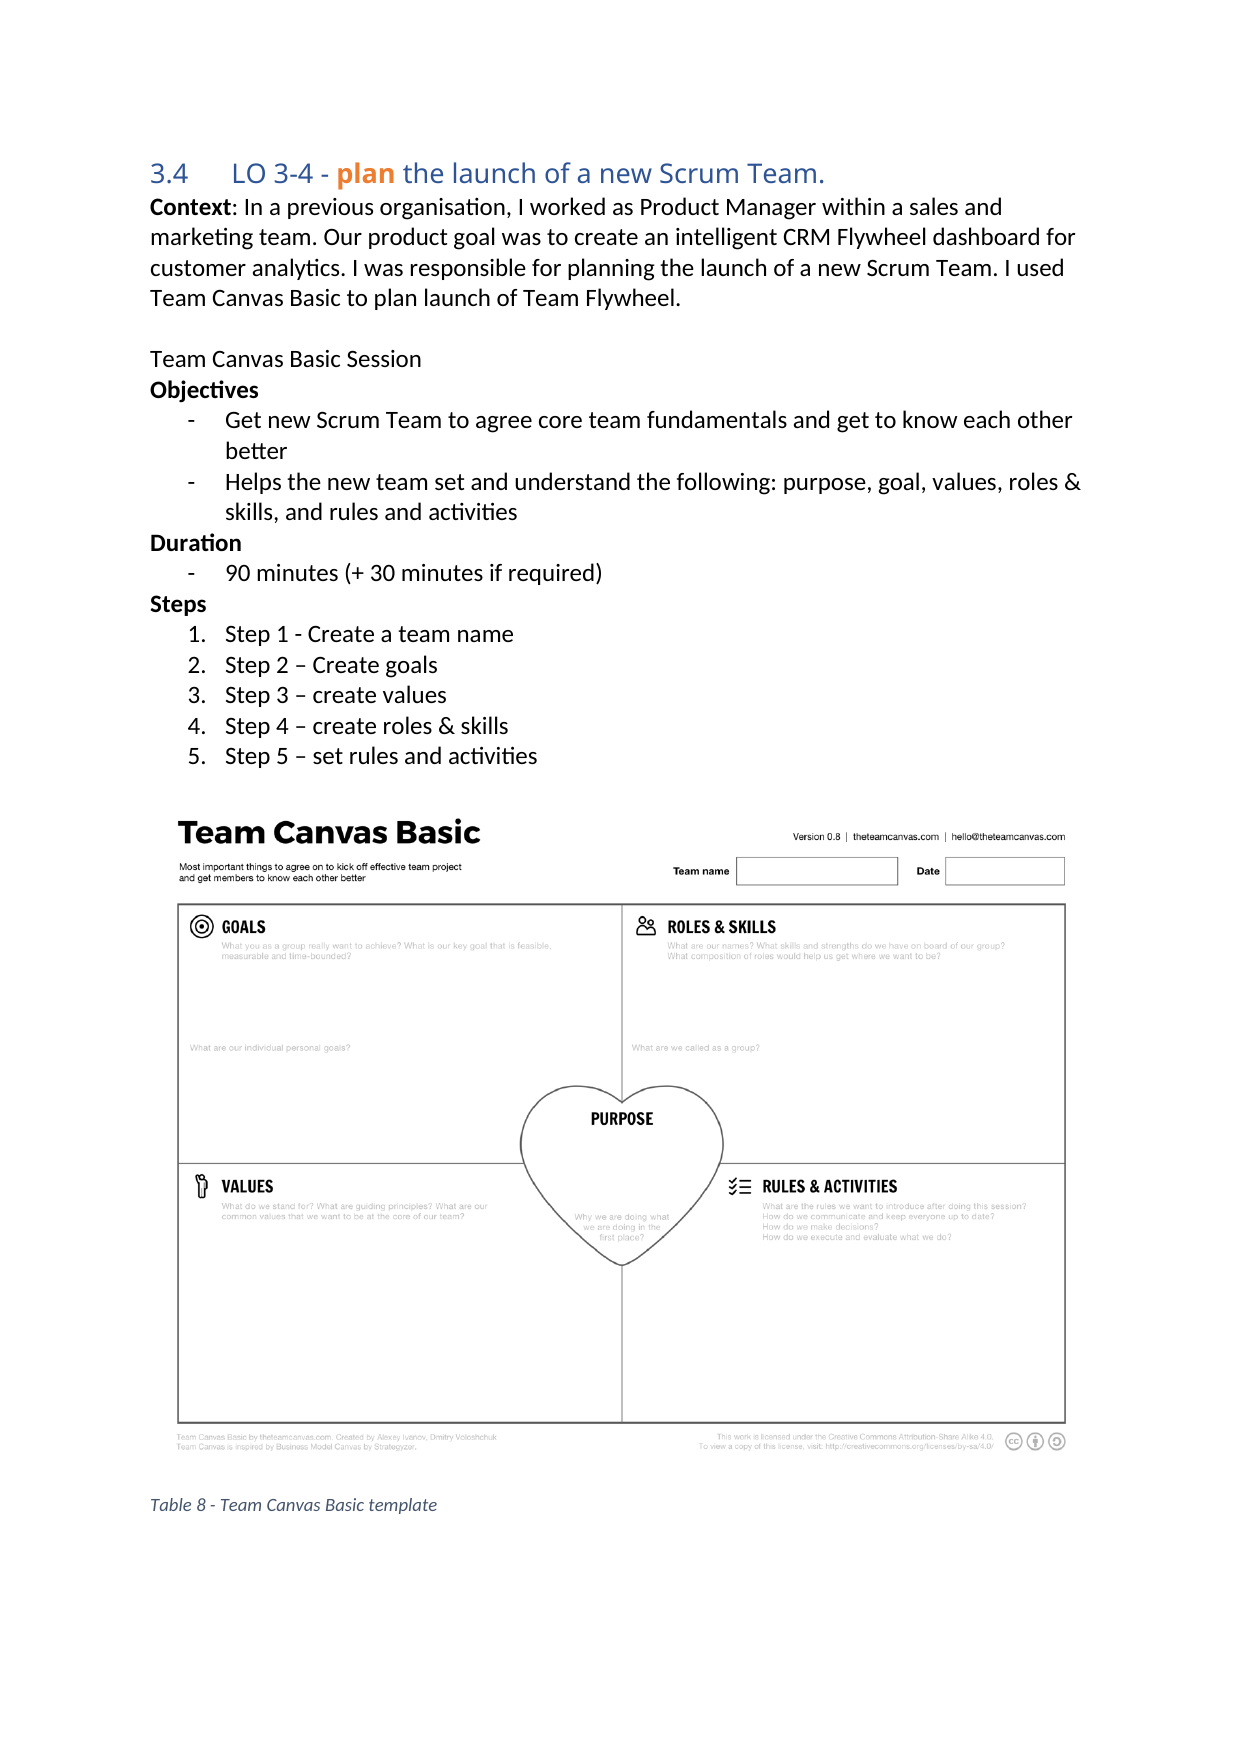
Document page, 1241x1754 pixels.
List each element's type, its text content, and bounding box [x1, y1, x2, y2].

list Step 4 – create roles & skills [187, 710, 1090, 740]
subtitle LO 3-4 - plan the launch of a new Scrum Team. [150, 154, 1090, 191]
text Team Canvas Basic Session [150, 344, 1090, 374]
text Objectives [150, 374, 1090, 405]
list 90 minutes (+ 30 minutes if required) [187, 557, 1090, 588]
picture [150, 797, 1090, 1463]
list Step 1 - Create a team name [187, 618, 1090, 649]
list Helps the new team set and understand the following: purpose, goal, values, roles & skills, and rules and activities [187, 466, 1090, 527]
text Context: In a previous organisation, I worked as Product Manager within a sales and marketing team. Our product goal was to create an intelligent CRM Flywheel dashboard for customer analytics. I was responsible for planning the launch of a new Scrum Team. I used Team Canvas Basic to plan launch of Team Flywheel. [150, 191, 1090, 313]
list Get new Scrum Team to agree core team fundamentals and get to know each other better [187, 405, 1090, 466]
list Step 5 – set rules and activities [187, 740, 1090, 771]
list Step 3 – create values [187, 679, 1090, 710]
list Step 2 – Create goals [187, 649, 1090, 679]
text Table 8 - Team Canvas Basic template [150, 1493, 1090, 1516]
text Duration [150, 527, 1090, 557]
text Steps [150, 588, 1090, 618]
